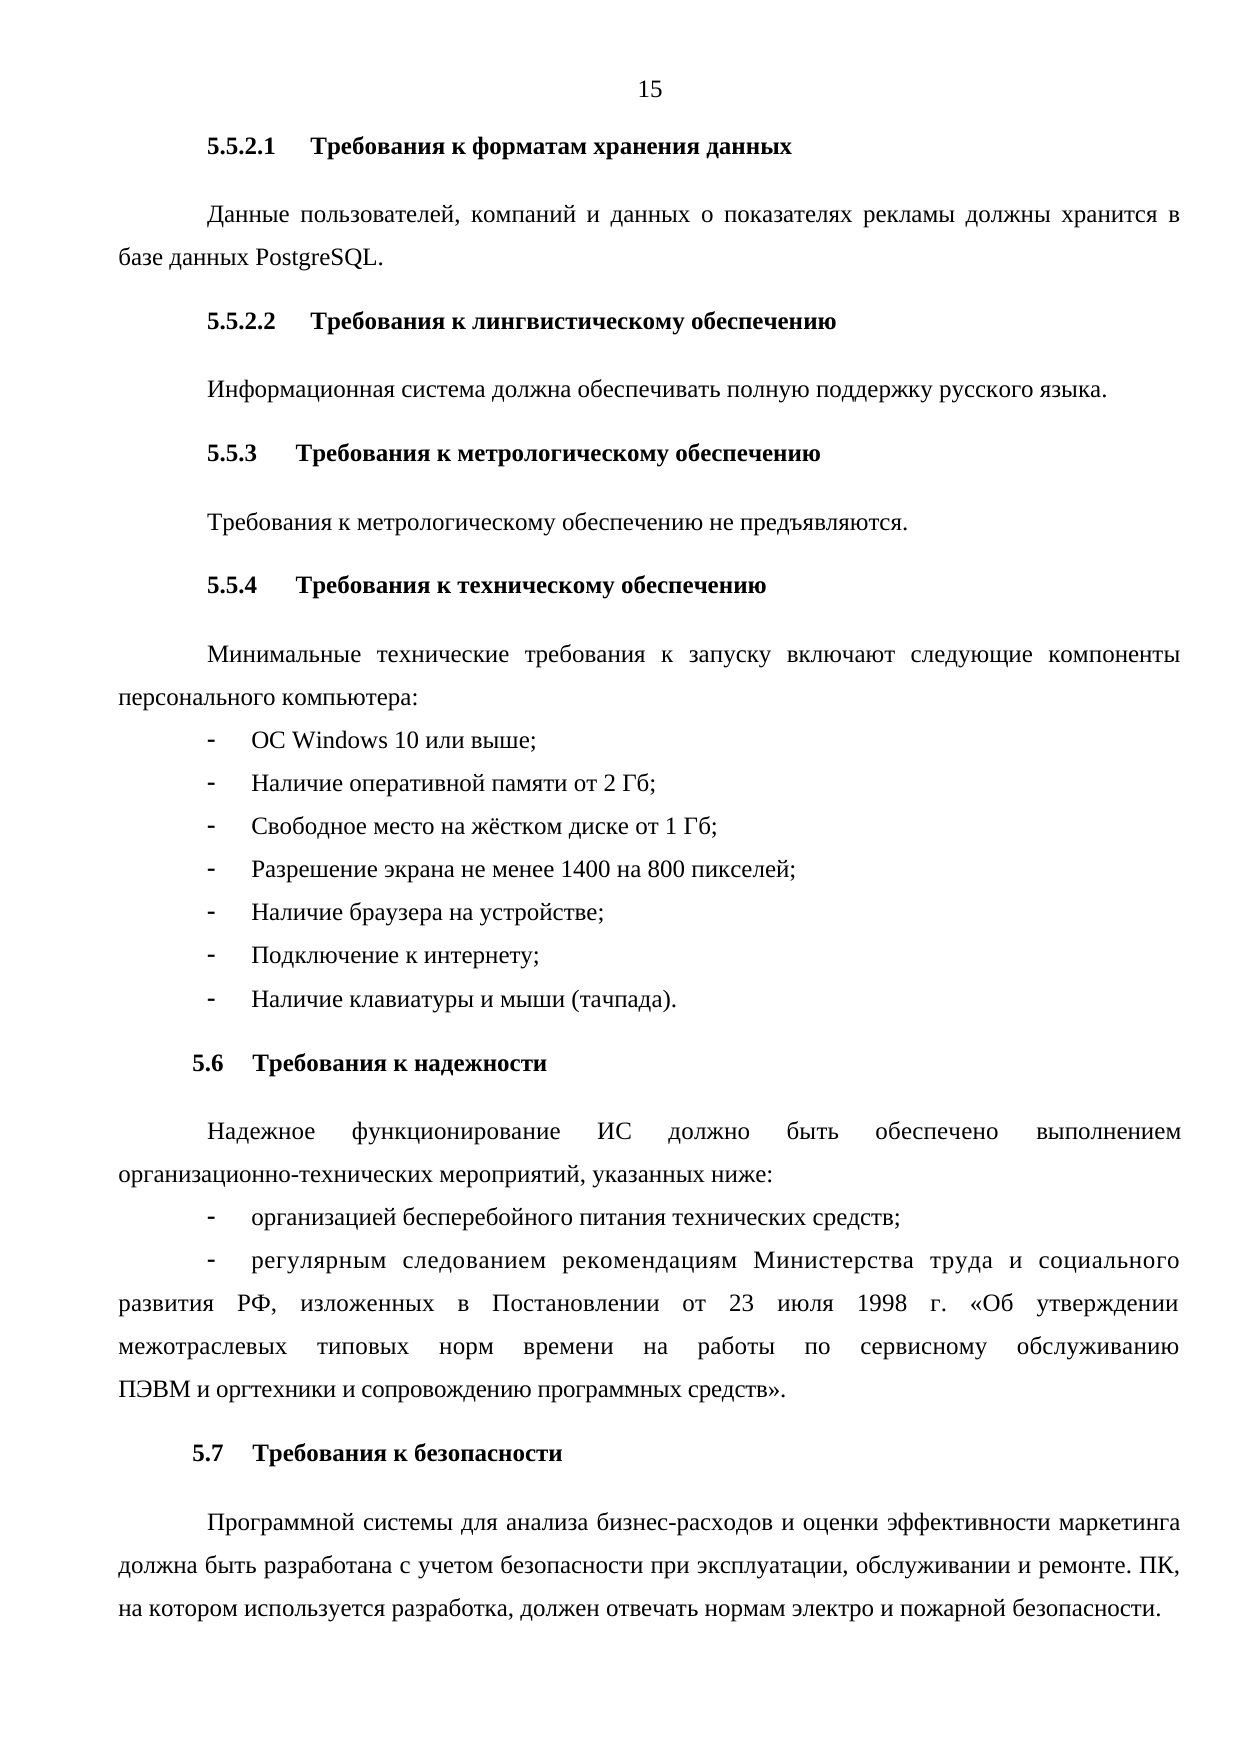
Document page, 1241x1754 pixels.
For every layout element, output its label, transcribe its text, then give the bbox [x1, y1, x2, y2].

list организацией бесперебойного питания технических средств; [118, 1202, 1181, 1231]
subtitle Требования к техническому обеспечению [118, 571, 1181, 599]
text Данные пользователей, компаний и данных о показателях рекламы должны хранится в базе данных PostgreSQL. [118, 199, 1181, 271]
text Минимальные технические требования к запуску включают следующие компоненты персонального компьютера: [118, 639, 1181, 711]
list Подключение к интернету; [118, 941, 1181, 969]
subtitle Требования к лингвистическому обеспечению [118, 306, 1181, 335]
subtitle Требования к форматам хранения данных [118, 131, 1181, 160]
list Наличие браузера на устройстве; [118, 897, 1181, 926]
text Программной системы для анализа бизнес-расходов и оценки эффективности маркетинга должна быть разработана с учетом безопасности при эксплуатации, обслуживании и ремонте. ПК, на котором используется разработка, должен отвечать нормам электро и пожарной безопасности. [118, 1507, 1181, 1622]
list Наличие клавиатуры и мыши (тачпада). [118, 984, 1181, 1012]
text Требования к метрологическому обеспечению не предъявляются. [118, 507, 1181, 535]
subtitle Требования к метрологическому обеспечению [118, 438, 1181, 467]
list Наличие оперативной памяти от 2 Гб; [118, 768, 1181, 797]
list Свободное место на жёстком диске от 1 Гб; [118, 811, 1181, 840]
subtitle Требования к надежности [192, 1048, 1181, 1076]
text Информационная система должна обеспечивать полную поддержку русского языка. [118, 374, 1181, 403]
list Разрешение экрана не менее 1400 на 800 пикселей; [118, 854, 1181, 883]
list ОС Windows 10 или выше; [118, 725, 1181, 754]
list регулярным следованием рекомендациям Министерства труда и социального развития РФ, изложенных в Постановлении от 23 июля 1998 г. «Об утверждении межотраслевых типовых норм времени на работы по сервисному обслуживанию ПЭВМ и оргтехники и сопровождению программных средств». [118, 1245, 1181, 1403]
subtitle Требования к безопасности [192, 1438, 1181, 1467]
text Надежное функционирование ИС должно быть обеспечено выполнением организационно-технических мероприятий, указанных ниже: [118, 1116, 1181, 1188]
